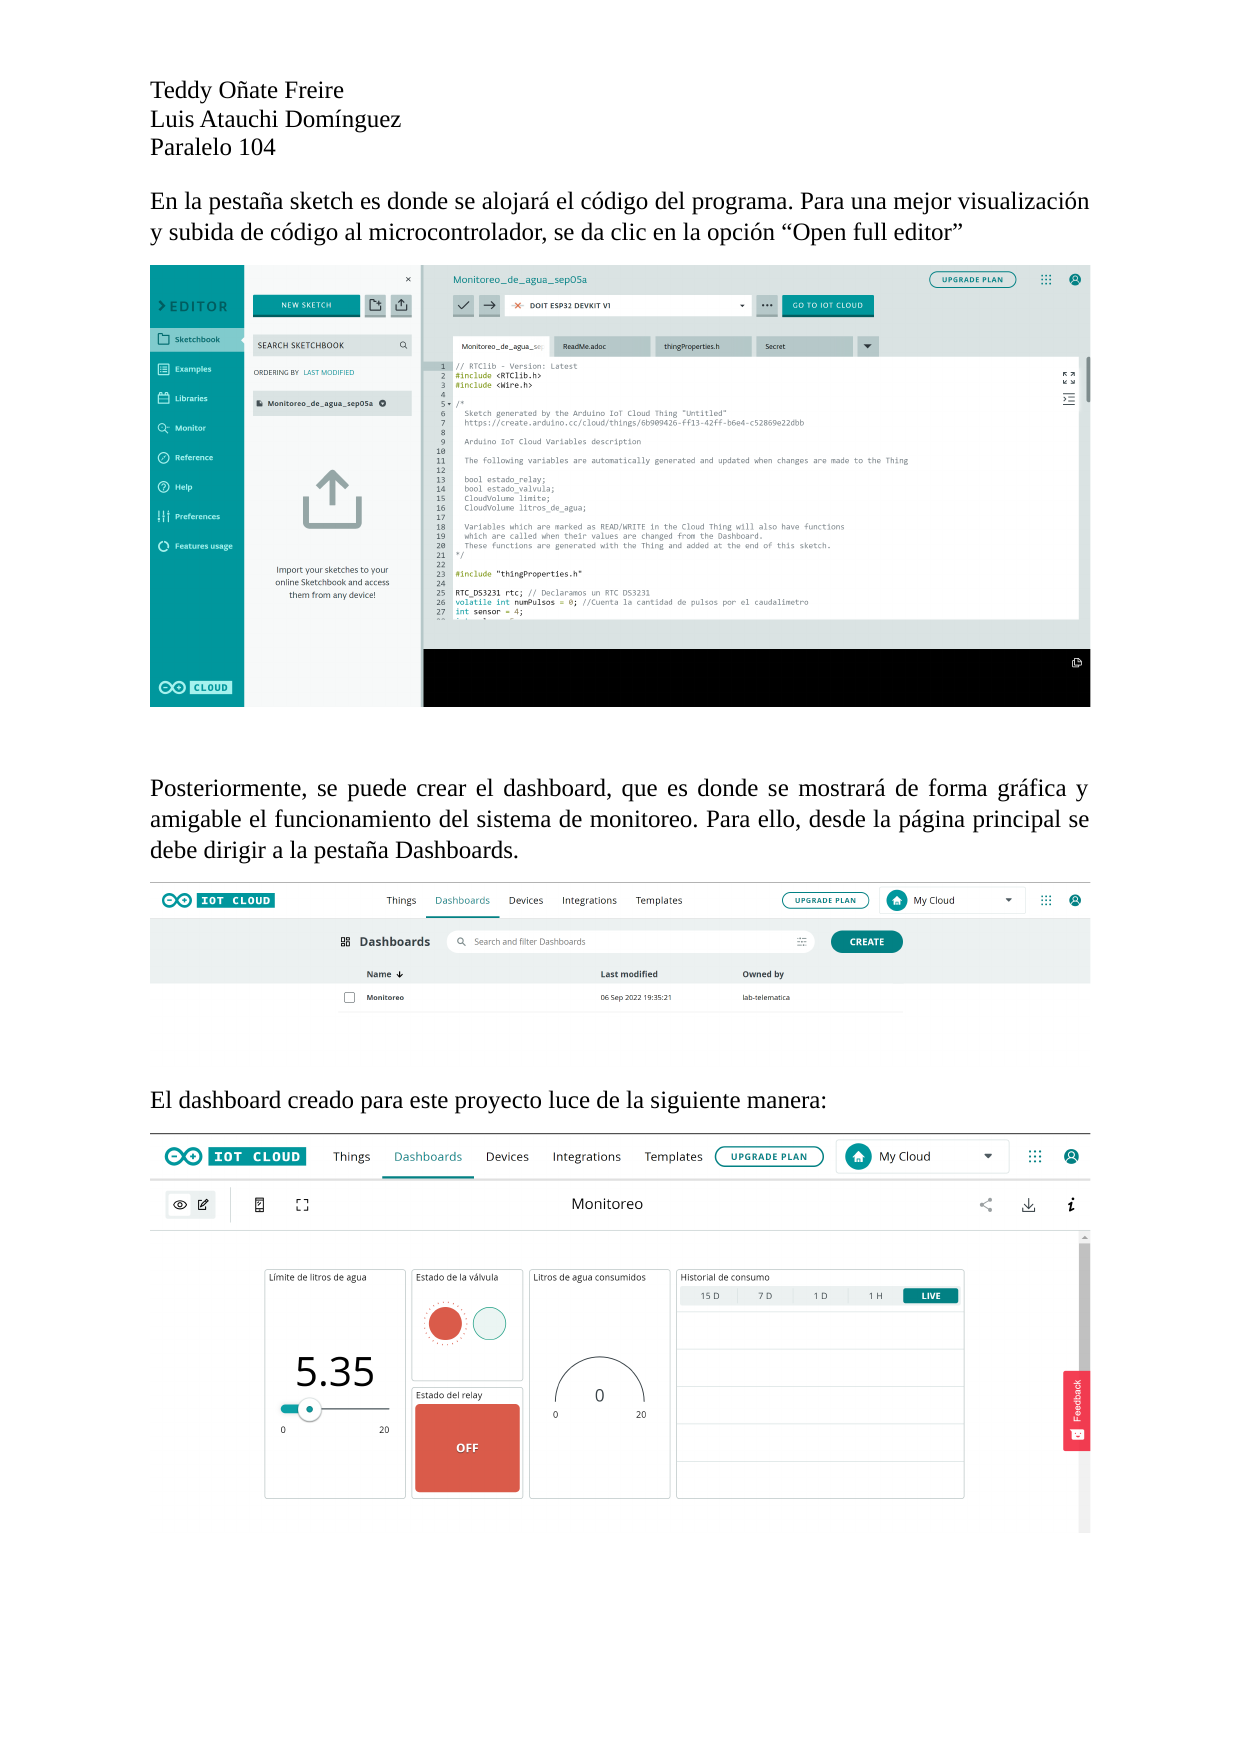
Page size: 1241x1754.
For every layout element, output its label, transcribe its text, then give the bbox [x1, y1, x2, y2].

picture [150, 882, 1091, 1067]
picture [150, 1133, 1091, 1533]
text Posteriormente, se puede crear el dashboard, que es donde se mostrará de forma gráfica y amigable el funcionamiento del sistema de monitoreo. Para ello, desde la página principal se debe dirigir a la pestaña Dashboards. [150, 773, 1090, 864]
text En la pestaña sketch es donde se alojará el código del programa. Para una mejor visualización y subida de código al microcontrolador, se da clic en la opción “Open full editor” [150, 186, 1090, 246]
picture [150, 265, 1091, 707]
text El dashboard creado para este proyecto luce de la siguiente manera: [150, 1086, 1090, 1114]
